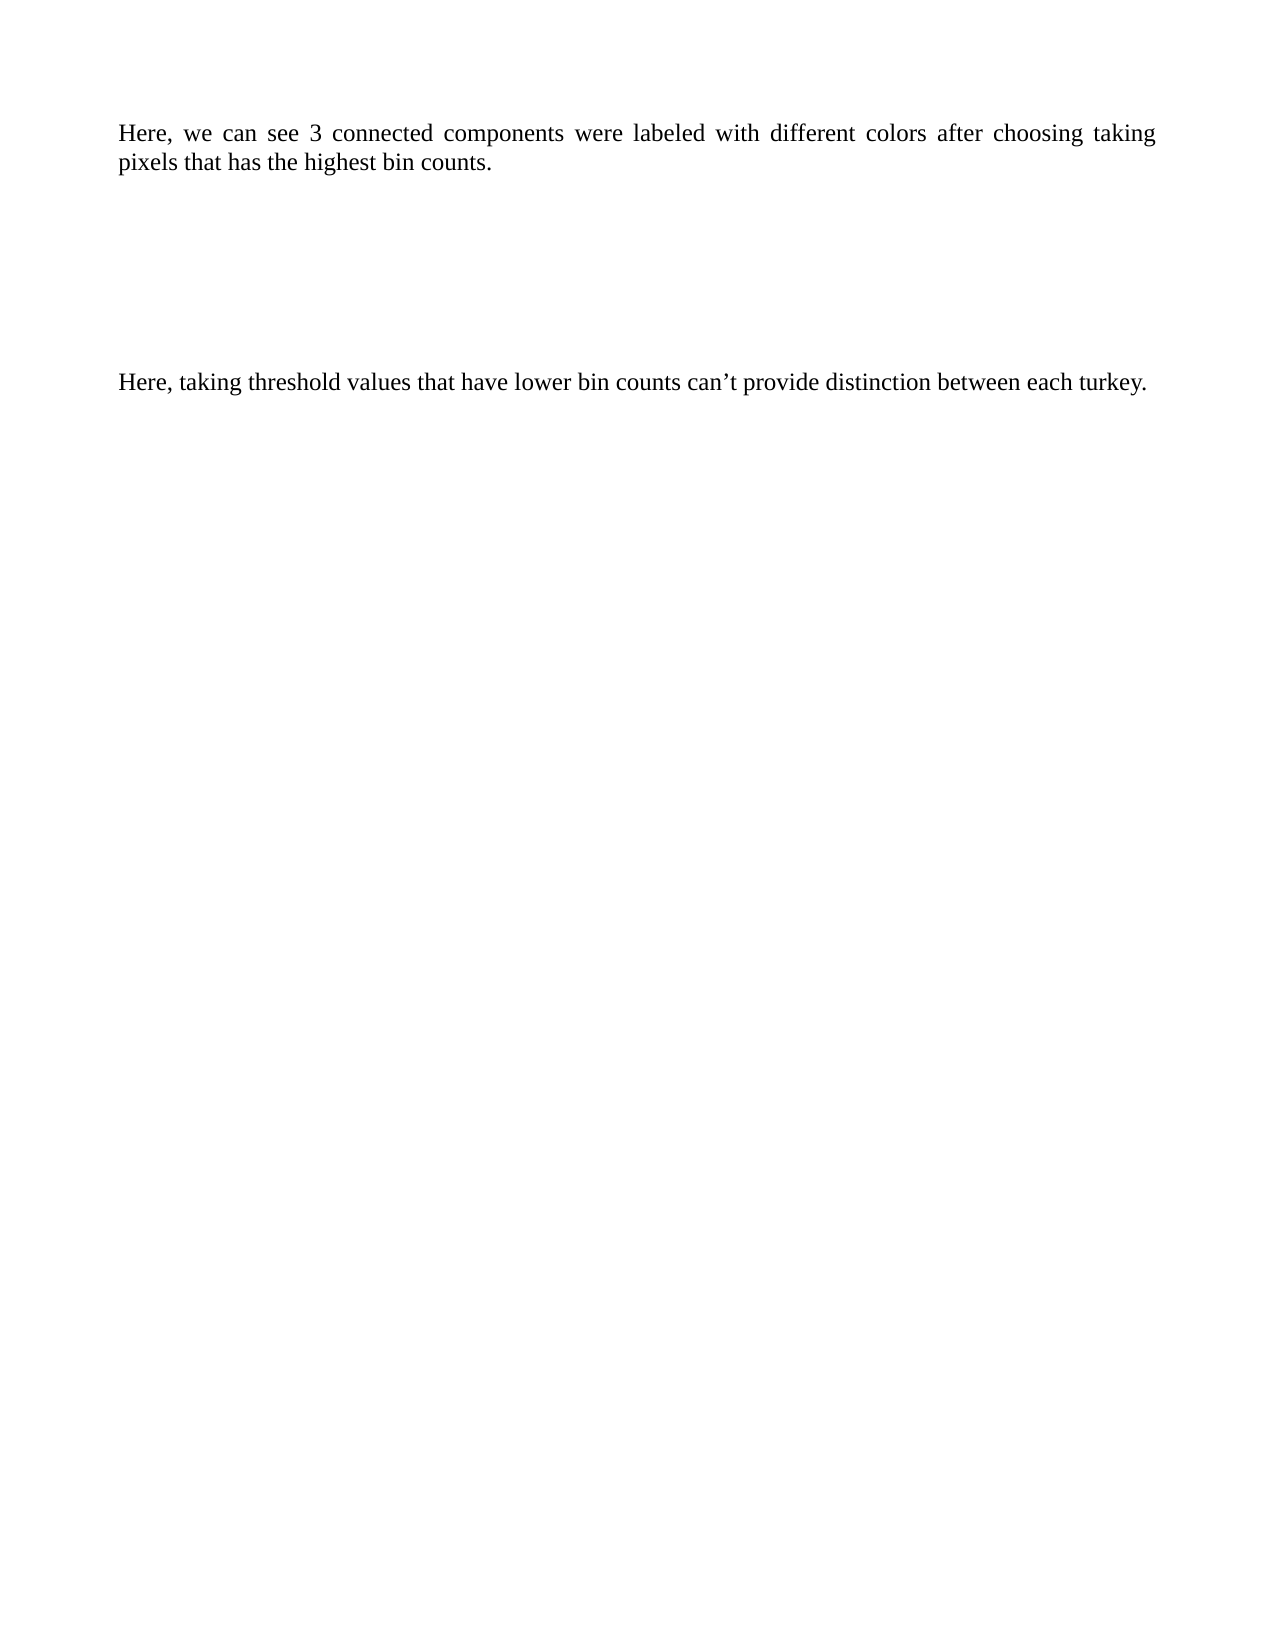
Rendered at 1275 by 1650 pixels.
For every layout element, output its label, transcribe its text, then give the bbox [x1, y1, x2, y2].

text Here, taking threshold values that have lower bin counts can’t provide distinction between each turkey. [118, 367, 1157, 396]
text Here, we can see 3 connected components were labeled with different colors after choosing taking pixels that has the highest bin counts. [118, 118, 1157, 176]
